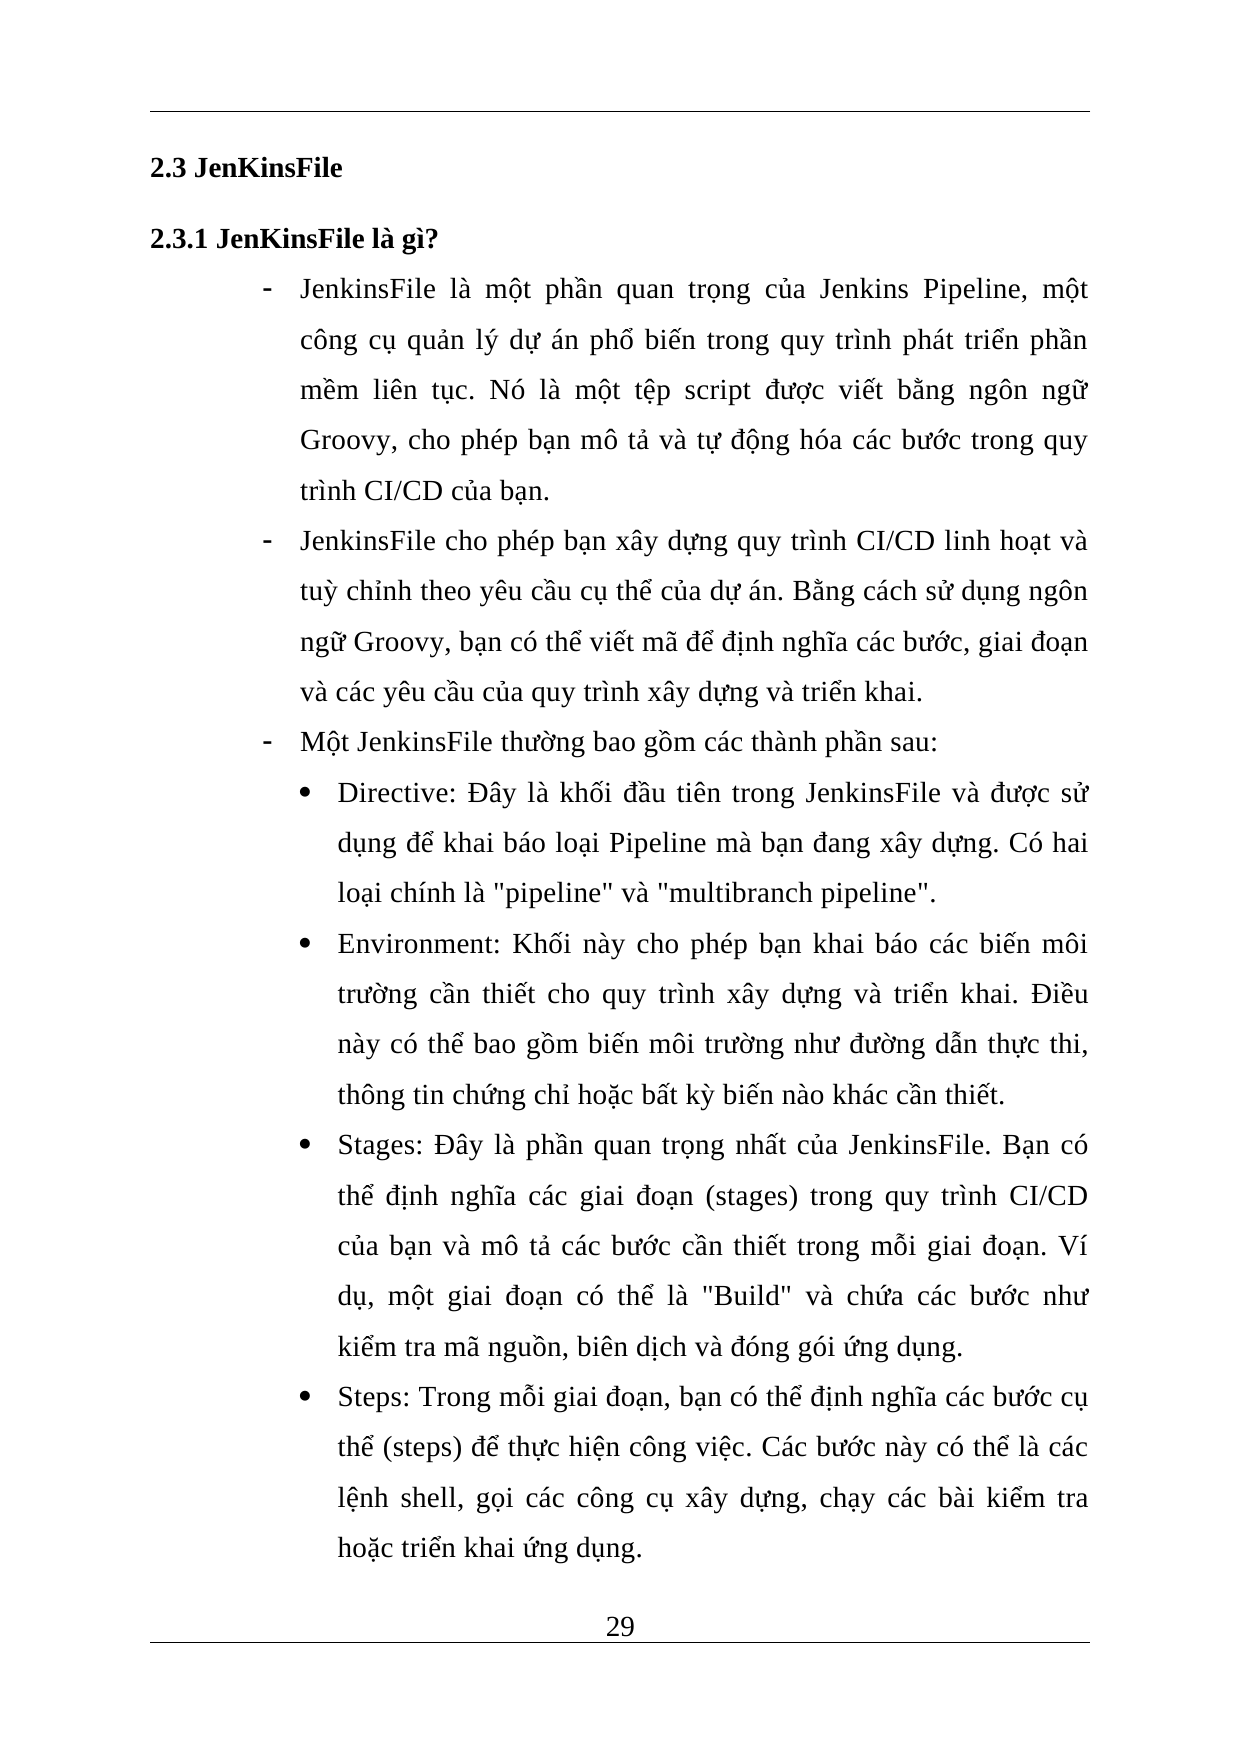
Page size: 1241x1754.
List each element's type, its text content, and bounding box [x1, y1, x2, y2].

subtitle 2.3.2 Ưu và nhược điểm của JenkinsFile [150, 825, 1090, 859]
list Phiên bản hóa quy trình: JenkinsFile có thể lưu trữ trong kho mã nguồn và quản lý như một phần của mã nguồn. Điều này cho phép bạn duy trì lịch sử và phiên bản hóa quy trình xây dựng và triển khai, giúp kiểm soát và theo dõi các thay đổi theo thời gian. [300, 1329, 1090, 1563]
list Stages: Đây là phần quan trọng nhất của JenkinsFile. Bạn có thể định nghĩa các giai đoạn (stages) trong quy trình CI/CD của bạn và mô tả các bước cần thiết trong mỗi giai đoạn. Ví dụ, một giai đoạn có thể là "Build" và chứa các bước như kiểm tra mã nguồn, biên dịch và đóng gói ứng dụng. [300, 150, 1090, 385]
list Post: Đây là khối được sử dụng để định nghĩa các bước được thực thi sau khi hoàn thành quy trình CI/CD. Ví dụ, bạn có thể thông báo kết quả, gửi email thông báo, lưu trữ bản sao kết quả xây dựng hoặc triển khai, và nhiều hơn nữa. [300, 603, 1090, 788]
list Tích hợp dễ dàng: JenkinsFile tích hợp tốt với Jenkins và hệ sinh thái công cụ phát triển phần mềm khác. Nó cho phép bạn sử dụng các plugin và công cụ bổ sung để mở rộng tính năng và khả năng của quy trình CI/CD của bạn. [300, 1127, 1090, 1312]
list Steps: Trong mỗi giai đoạn, bạn có thể định nghĩa các bước cụ thể (steps) để thực hiện công việc. Các bước này có thể là các lệnh shell, gọi các công cụ xây dựng, chạy các bài kiểm tra hoặc triển khai ứng dụng. [300, 402, 1090, 586]
list Ưu Điểm: [225, 876, 1090, 909]
list Quản lý linh hoạt: JenkinsFile cho phép bạn mô tả và quản lý các bước trong quy trình CI/CD của bạn theo cách tùy chỉnh và linh hoạt. Bạn có toàn quyền kiểm soát quy trình và có thể tùy chỉnh nó để phù hợp với yêu cầu cụ thể của dự án. [300, 926, 1090, 1111]
